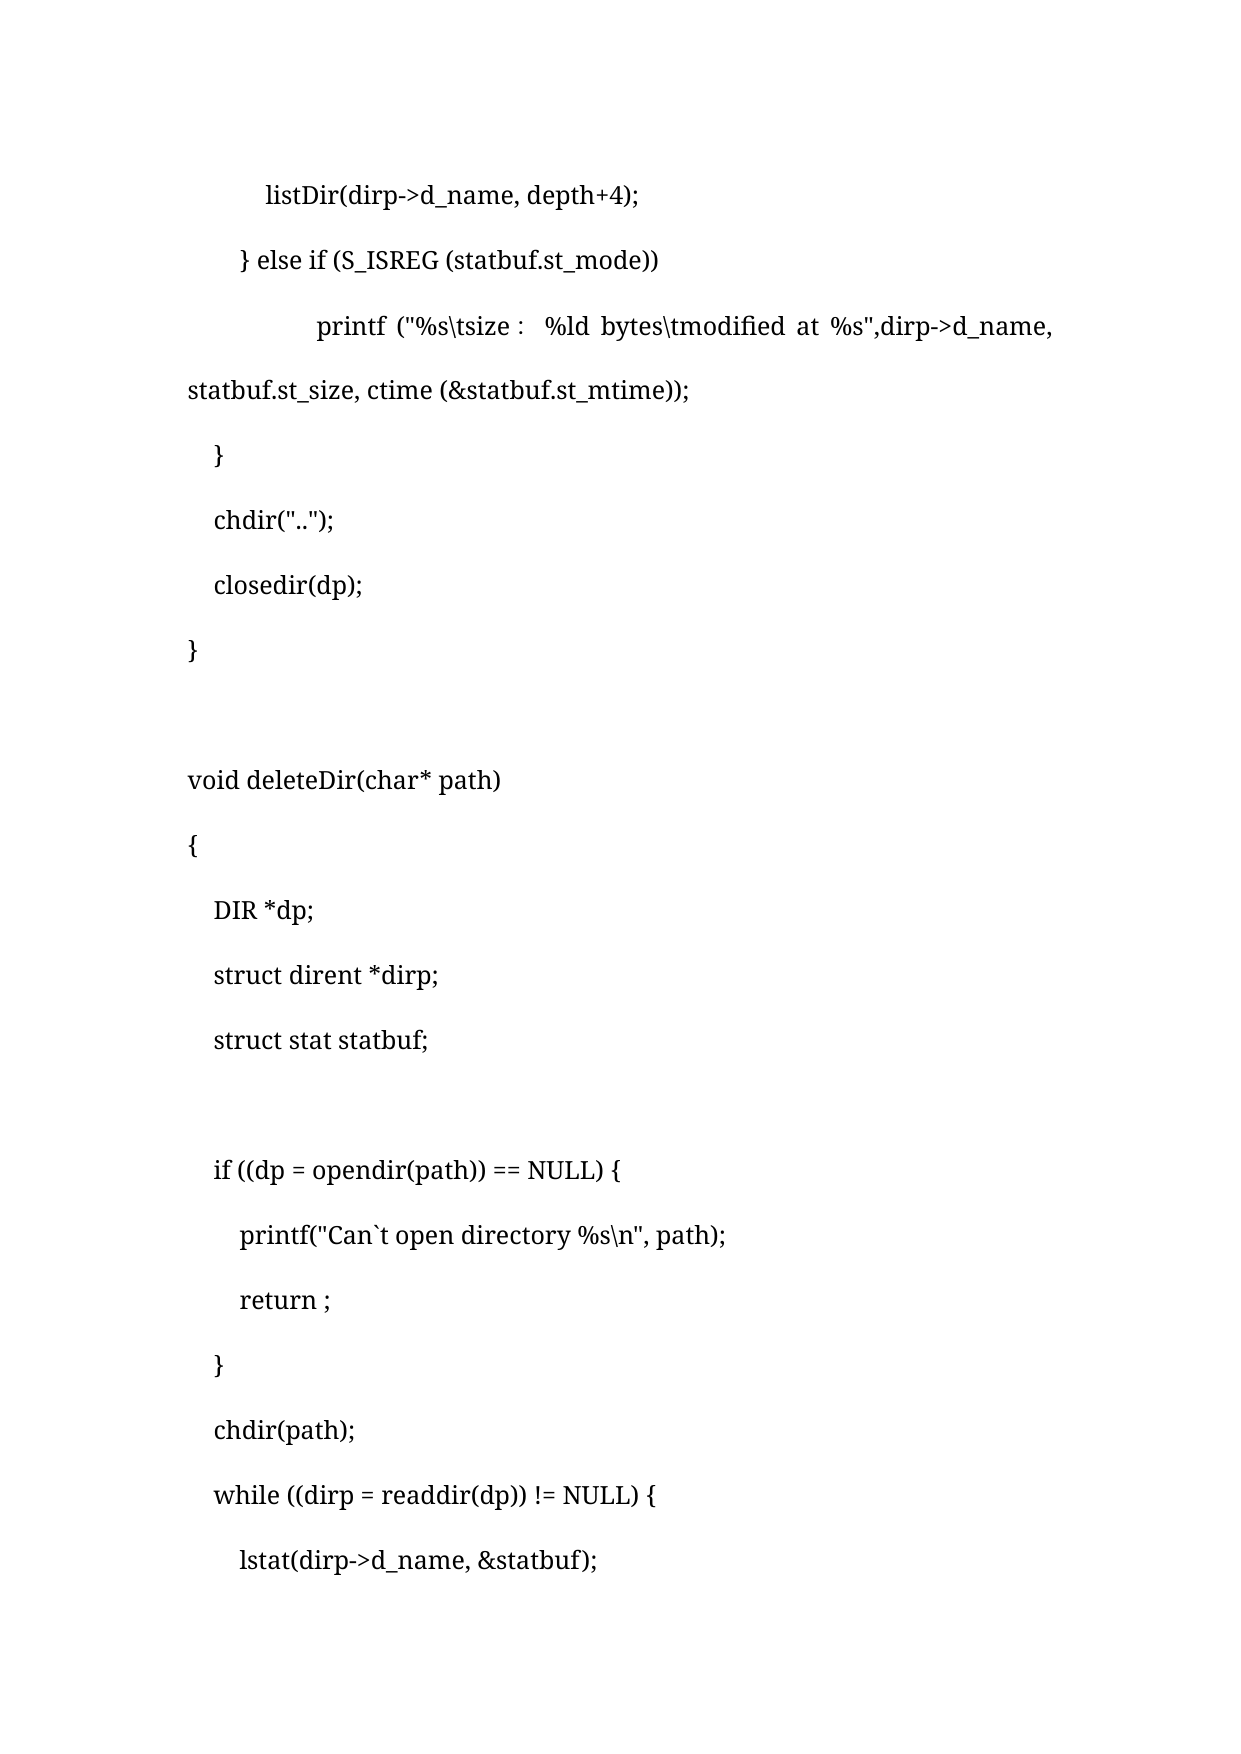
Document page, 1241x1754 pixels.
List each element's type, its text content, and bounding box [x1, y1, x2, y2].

text DIR *dp; [187, 877, 1053, 942]
text chdir(path); [187, 1397, 1053, 1462]
text } [187, 422, 1053, 487]
text closedir(dp); [187, 552, 1053, 617]
text chdir(".."); [187, 487, 1053, 552]
text while ((dirp = readdir(dp)) != NULL) { [187, 1462, 1053, 1527]
text printf("Can`t open directory %s\n", path); [187, 1202, 1053, 1267]
text lstat(dirp->d_name, &statbuf); [187, 1527, 1053, 1592]
text return ; [187, 1267, 1053, 1332]
text listDir(dirp->d_name, depth+4); [187, 162, 1053, 227]
text } else if (S_ISREG (statbuf.st_mode)) [187, 227, 1053, 292]
text } [187, 1332, 1053, 1397]
text struct dirent *dirp; [187, 942, 1053, 1007]
text if ((dp = opendir(path)) == NULL) { [187, 1137, 1053, 1202]
text struct stat statbuf; [187, 1007, 1053, 1072]
text void deleteDir(char* path) [187, 747, 1053, 812]
text printf ("%s\tsize：%ld bytes\tmodified at %s",dirp->d_name, statbuf.st_size, ctime (&statbuf.st_mtime)); [187, 292, 1053, 422]
text } [187, 617, 1053, 682]
text { [187, 812, 1053, 877]
